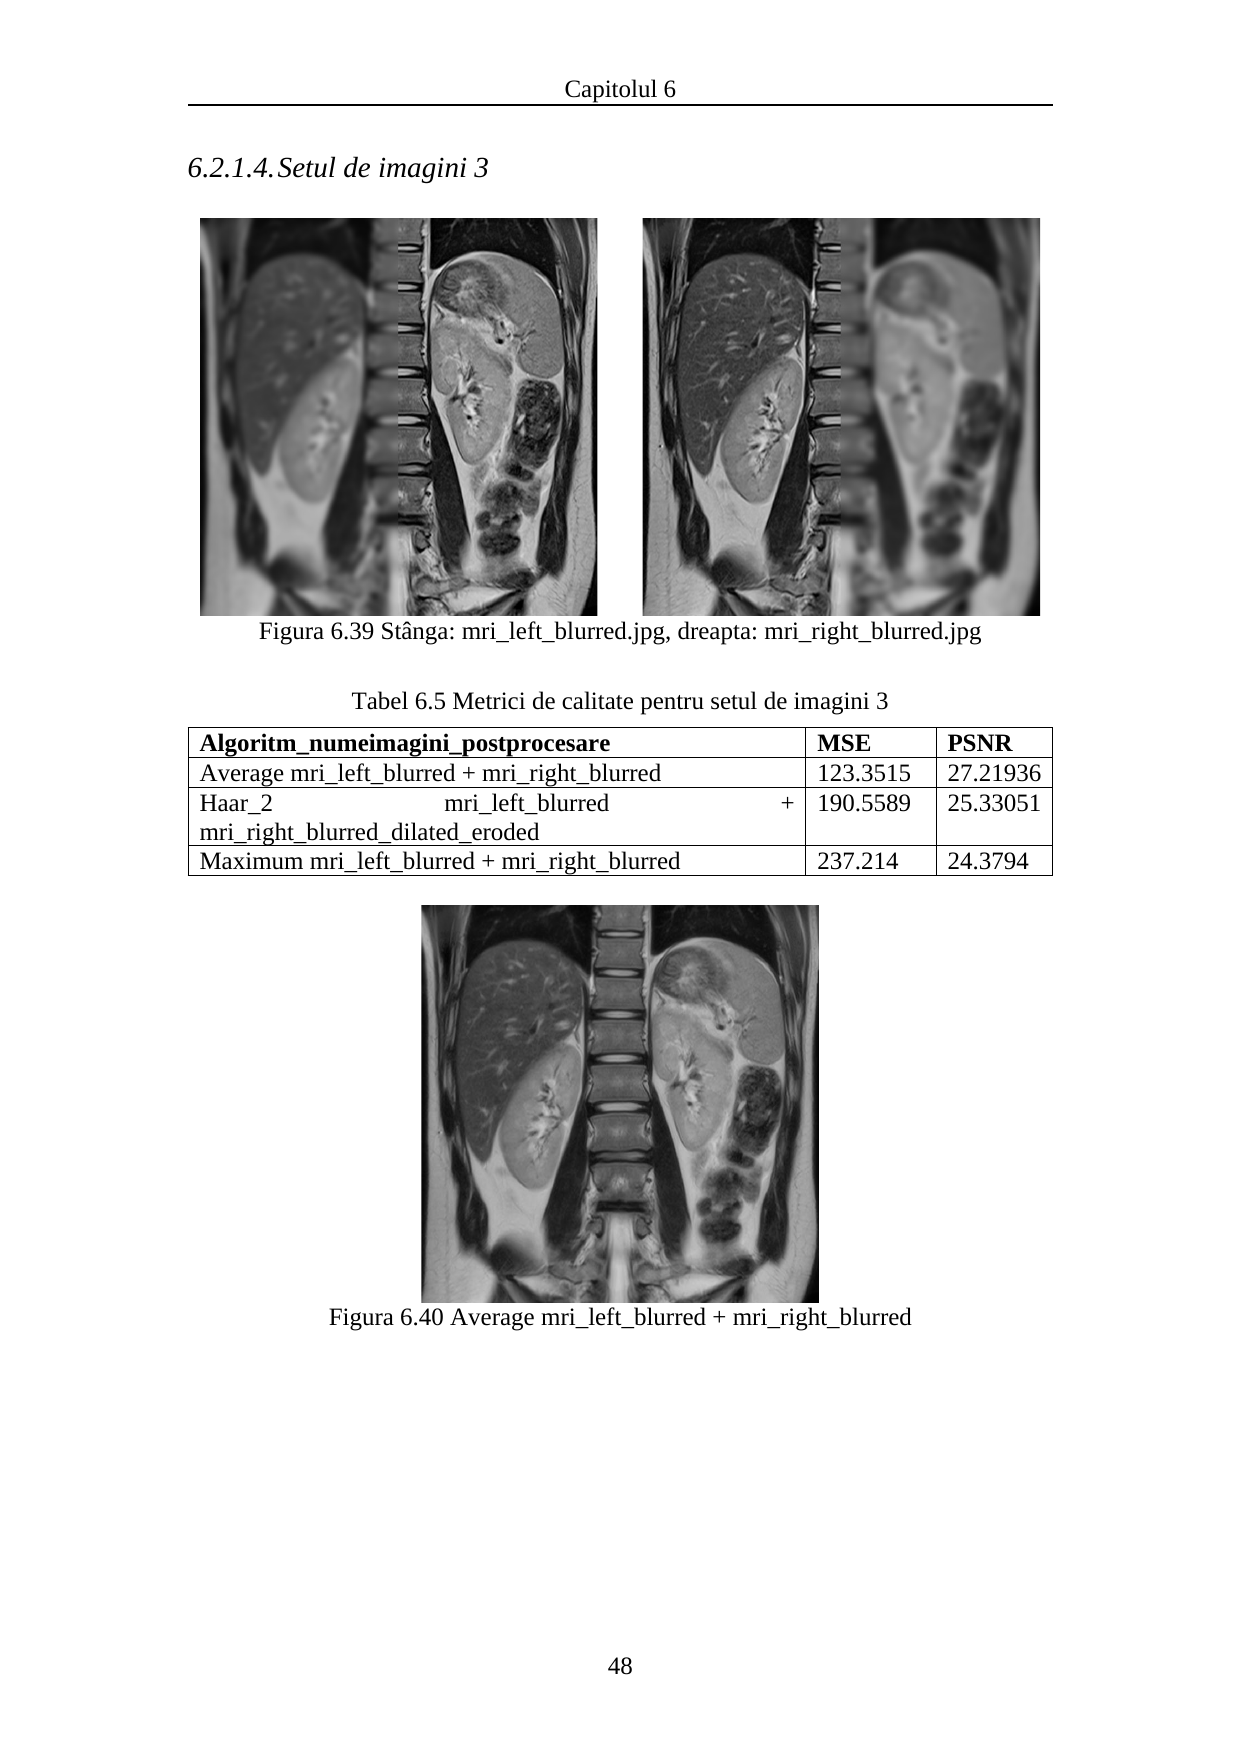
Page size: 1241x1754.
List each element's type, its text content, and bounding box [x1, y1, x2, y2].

table_cell 123.3515 [806, 758, 936, 787]
subtitle Setul de imagini 3 [187, 150, 1053, 183]
table_cell 27.21936 [937, 758, 1052, 787]
table_cell Haar_2 mri_left_blurred + mri_right_blurred_dilated_eroded [189, 788, 805, 845]
table_header MSE [806, 728, 936, 757]
table_cell 190.5589 [806, 788, 936, 845]
picture [200, 218, 598, 616]
table_cell Average mri_left_blurred + mri_right_blurred [189, 758, 805, 787]
table_cell 25.33051 [937, 788, 1052, 845]
table_cell Maximum mri_left_blurred + mri_right_blurred [189, 846, 805, 875]
table_header PSNR [937, 728, 1052, 757]
picture [642, 218, 1040, 616]
picture [421, 905, 819, 1303]
table_header Algoritm_numeimagini_postprocesare [189, 728, 805, 757]
table_cell 237.214 [806, 846, 936, 875]
table_cell 24.3794 [937, 846, 1052, 875]
